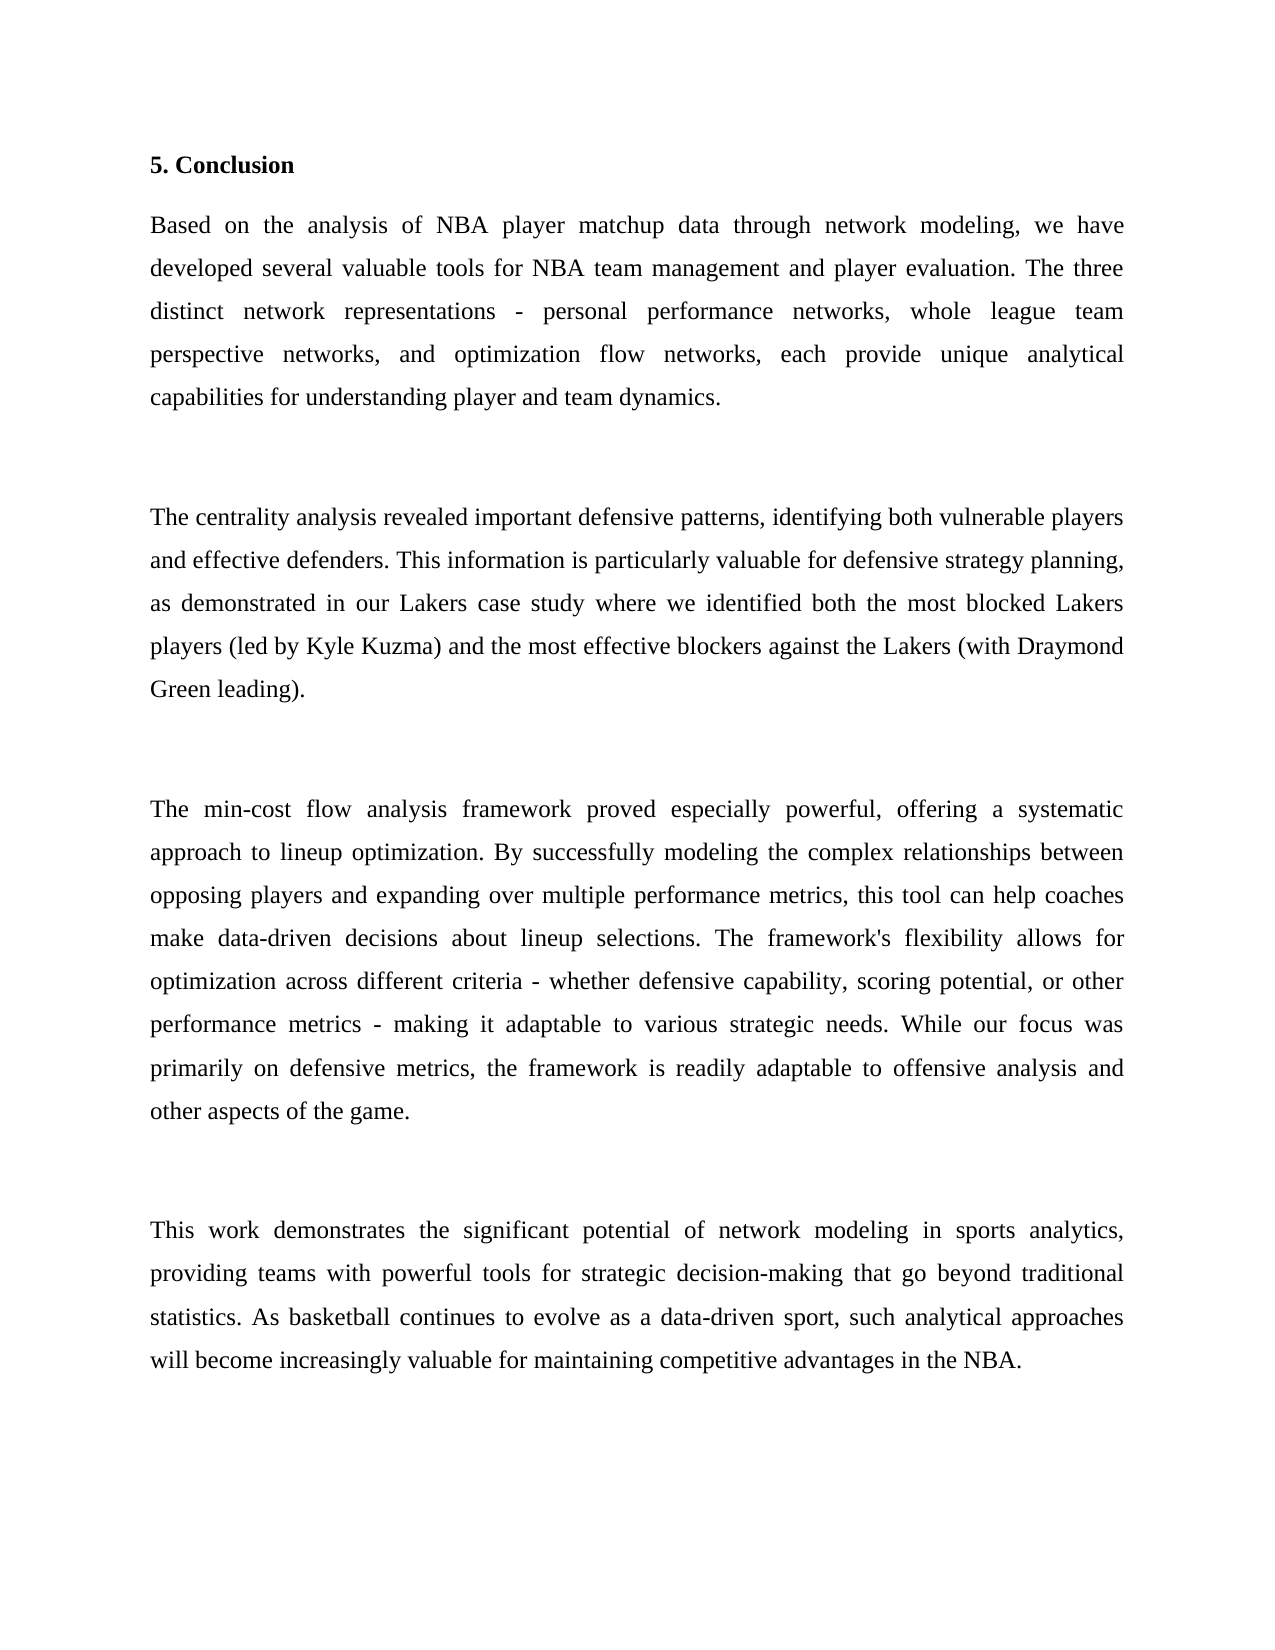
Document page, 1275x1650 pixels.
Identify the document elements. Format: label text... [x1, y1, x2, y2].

text This work demonstrates the significant potential of network modeling in sports analytics, providing teams with powerful tools for strategic decision-making that go beyond traditional statistics. As basketball continues to evolve as a data-driven sport, such analytical approaches will become increasingly valuable for maintaining competitive advantages in the NBA. [150, 1215, 1125, 1373]
text The centrality analysis revealed important defensive patterns, identifying both vulnerable players and effective defenders. This information is particularly valuable for defensive strategy planning, as demonstrated in our Lakers case study where we identified both the most blocked Lakers players (led by Kyle Kuzma) and the most effective blockers against the Lakers (with Draymond Green leading). [150, 502, 1125, 703]
text The min-cost flow analysis framework proved especially powerful, offering a systematic approach to lineup optimization. By successfully modeling the complex relationships between opposing players and expanding over multiple performance metrics, this tool can help coaches make data-driven decisions about lineup selections. The framework's flexibility allows for optimization across different criteria - whether defensive capability, scoring potential, or other performance metrics - making it adaptable to various strategic needs. While our focus was primarily on defensive metrics, the framework is readily adaptable to offensive analysis and other aspects of the game. [150, 794, 1125, 1124]
text Based on the analysis of NBA player matchup data through network modeling, we have developed several valuable tools for NBA team management and player evaluation. The three distinct network representations - personal performance networks, whole league team perspective networks, and optimization flow networks, each provide unique analytical capabilities for understanding player and team dynamics. [150, 210, 1125, 411]
text 5. Conclusion [150, 150, 1125, 179]
